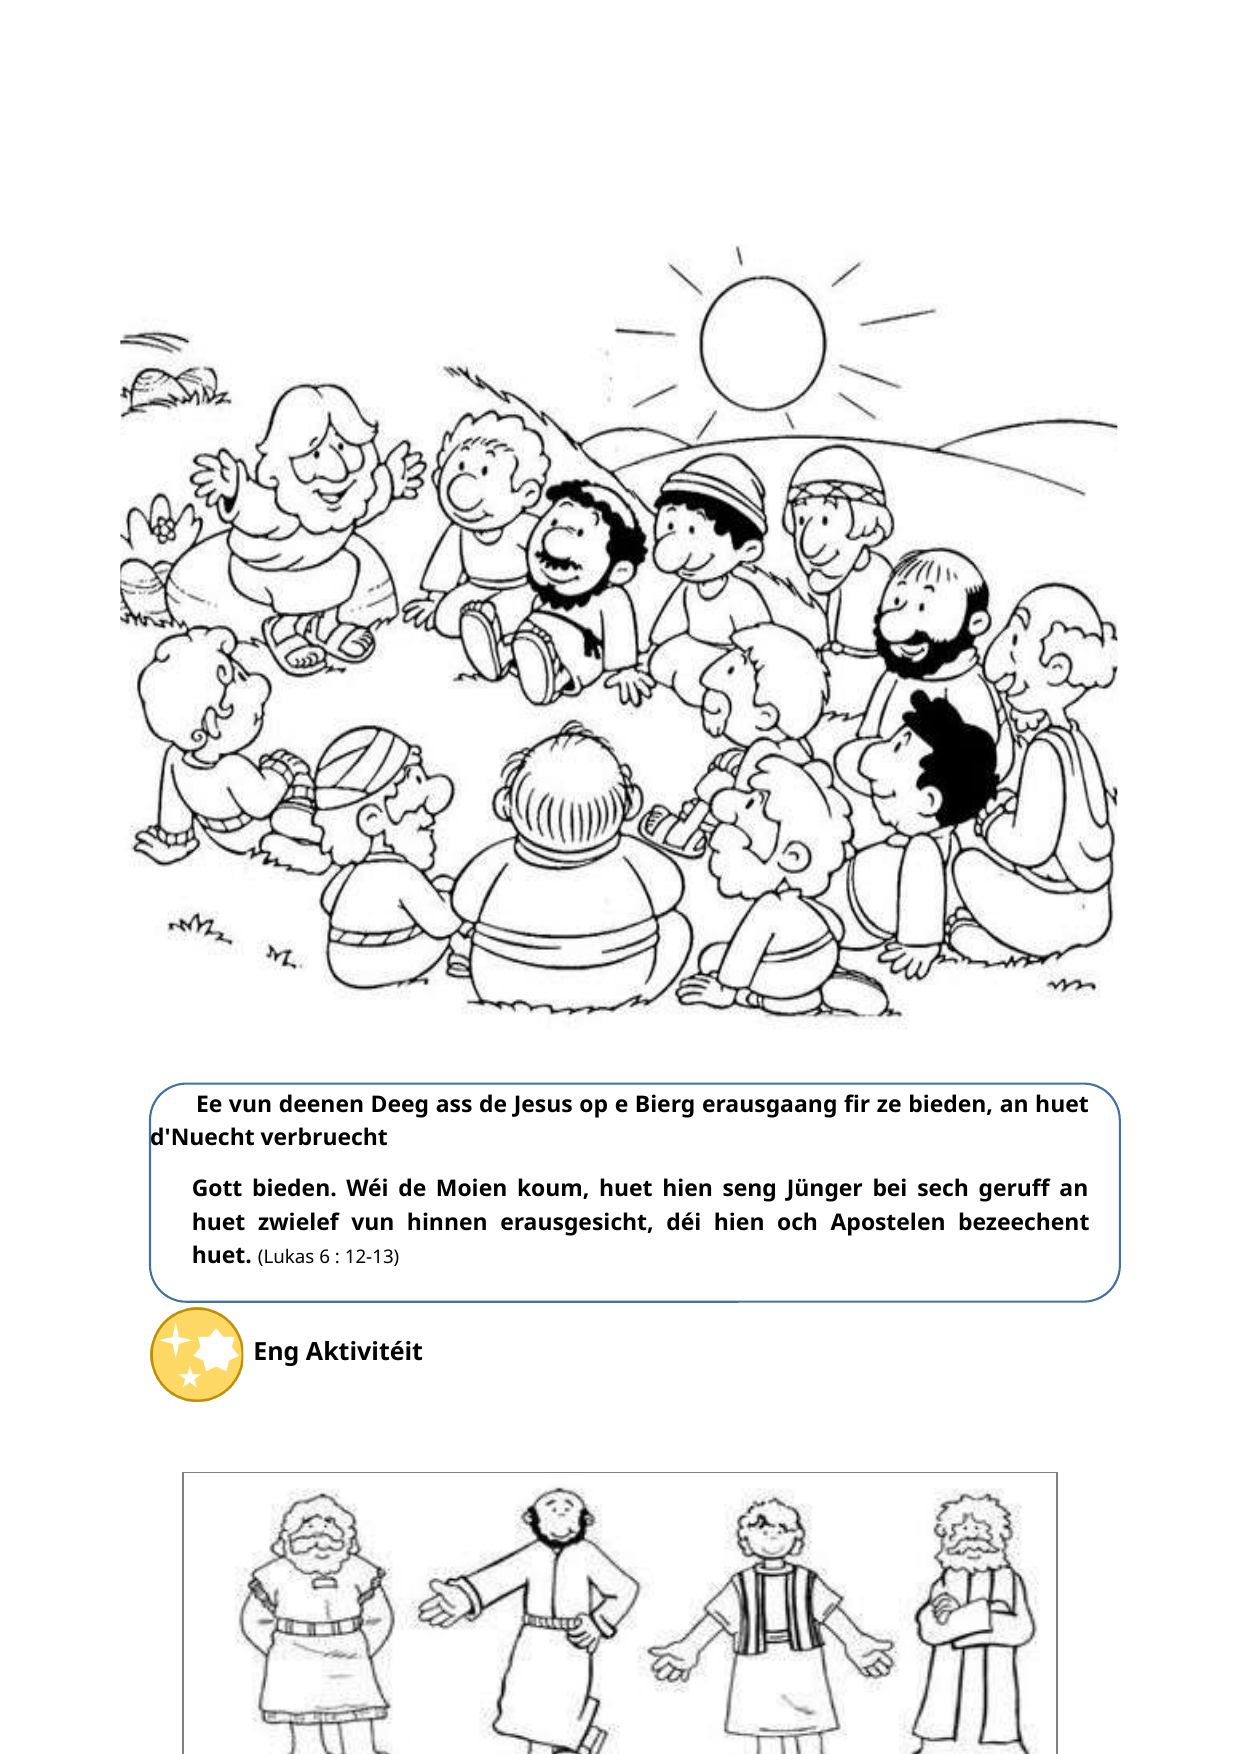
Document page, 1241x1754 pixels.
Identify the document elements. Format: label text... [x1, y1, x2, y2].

picture [184, 1473, 1056, 1754]
picture [150, 1307, 244, 1402]
text Gott bieden. Wéi de Moien koum, huet hien seng Jünger bei sech geruff an huet zwielef vun hinnen erausgesicht, déi hien och Apostelen bezeechent huet. (Lukas 6 : 12-13) [192, 1172, 1090, 1271]
text Eng Aktivitéit [244, 1334, 1090, 1368]
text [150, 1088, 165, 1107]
text Ee vun deenen Deeg ass de Jesus op e Bierg erausgaang fir ze bieden, an huet d'Nuecht verbruecht [152, 1088, 1090, 1153]
picture [120, 229, 1118, 1038]
